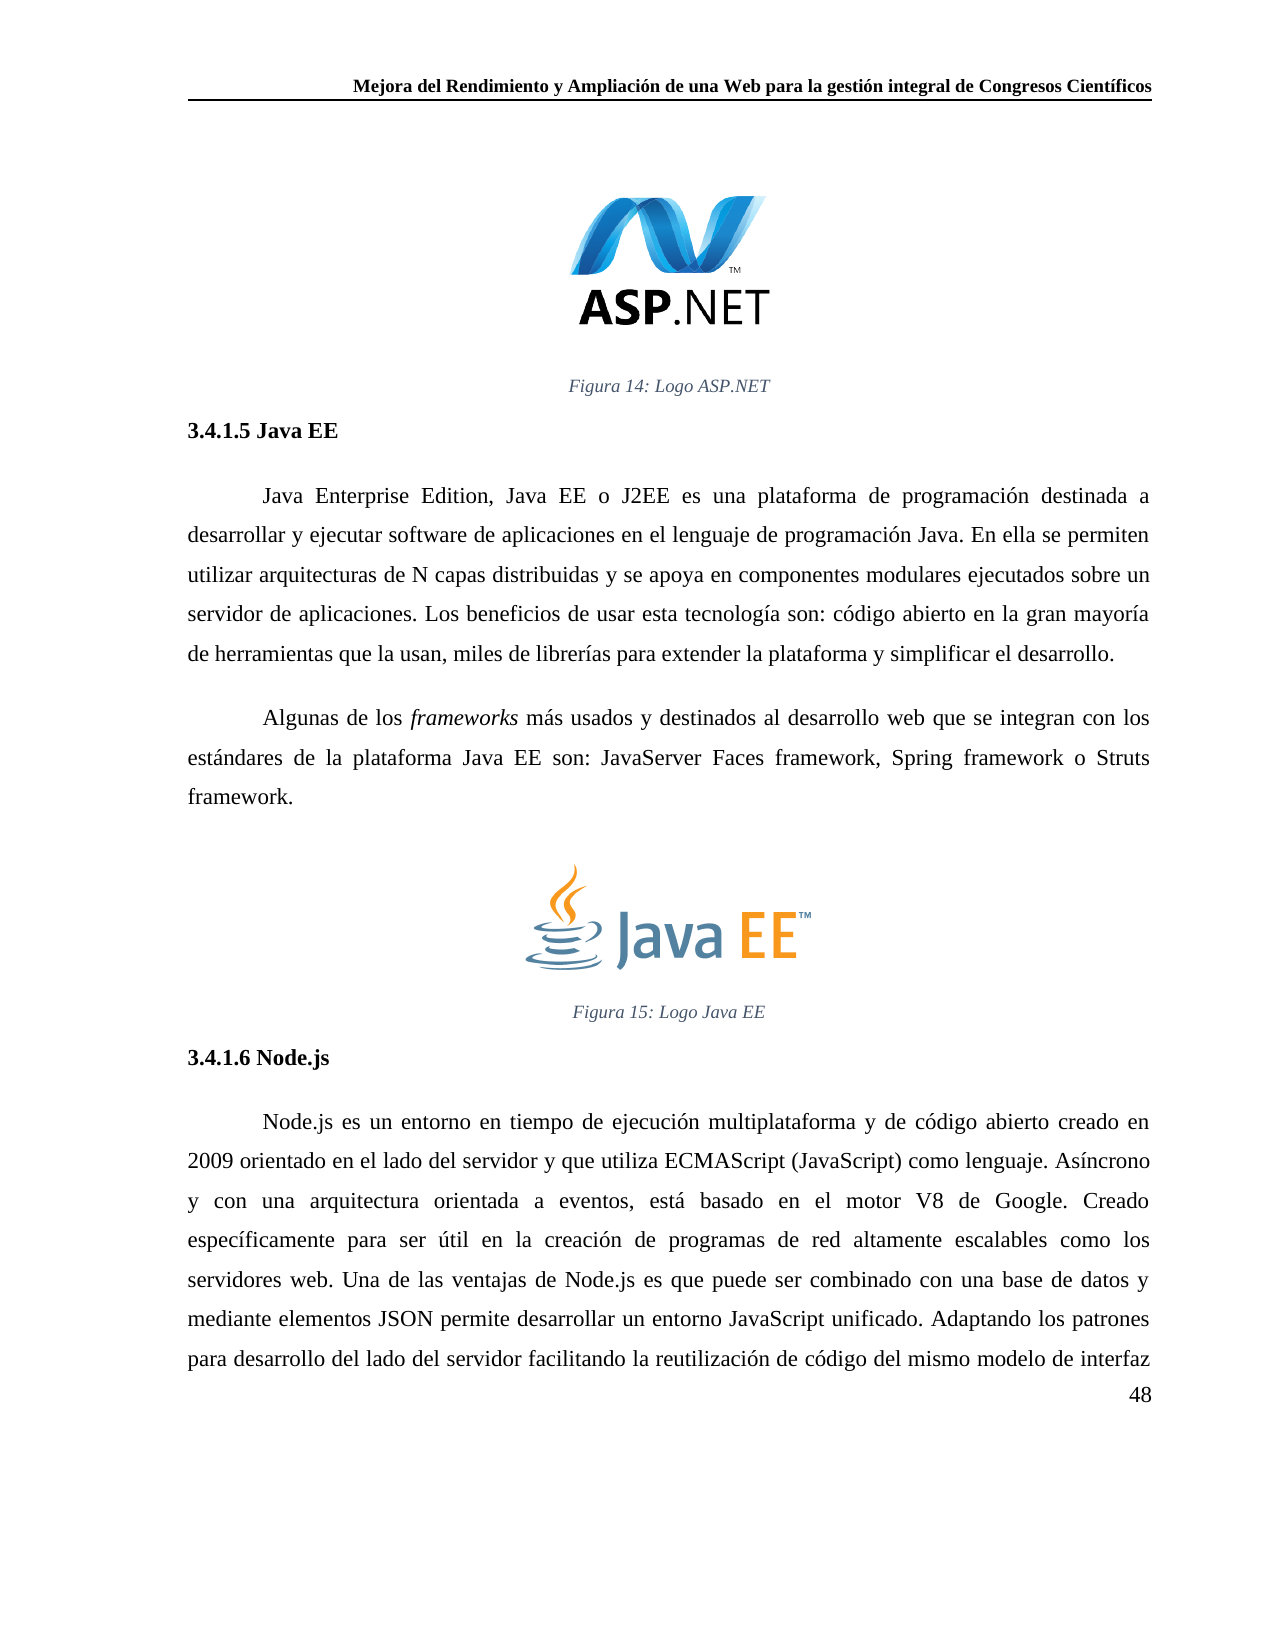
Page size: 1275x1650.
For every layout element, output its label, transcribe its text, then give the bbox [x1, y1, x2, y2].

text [187, 1108, 1152, 1371]
text Figura 14: Logo ASP.NET [187, 375, 1152, 397]
text Figura 15: Logo Java EE [187, 1001, 1152, 1023]
text Java Enterprise Edition, Java EE o J2EE es una plataforma de programación destinada a desarrollar y ejecutar software de aplicaciones en el lenguaje de programación Java. En ella se permiten utilizar arquitecturas de N capas distribuidas y se apoya en componentes modulares ejecutados sobre un servidor de aplicaciones. Los beneficios de usar esta tecnología son: código abierto en la gran mayoría de herramientas que la usan, miles de librerías para extender la plataforma y simplificar el desarrollo. [187, 482, 1152, 666]
text 3.4.1.5 Java EE [187, 417, 1152, 444]
text Algunas de los frameworks más usados y destinados al desarrollo web que se integran con los estándares de la plataforma Java EE son: JavaServer Faces framework, Spring framework o Struts framework. [187, 704, 1152, 810]
picture [521, 150, 818, 376]
text 3.4.1.6 Node.js [187, 1044, 1152, 1070]
picture [507, 847, 832, 988]
